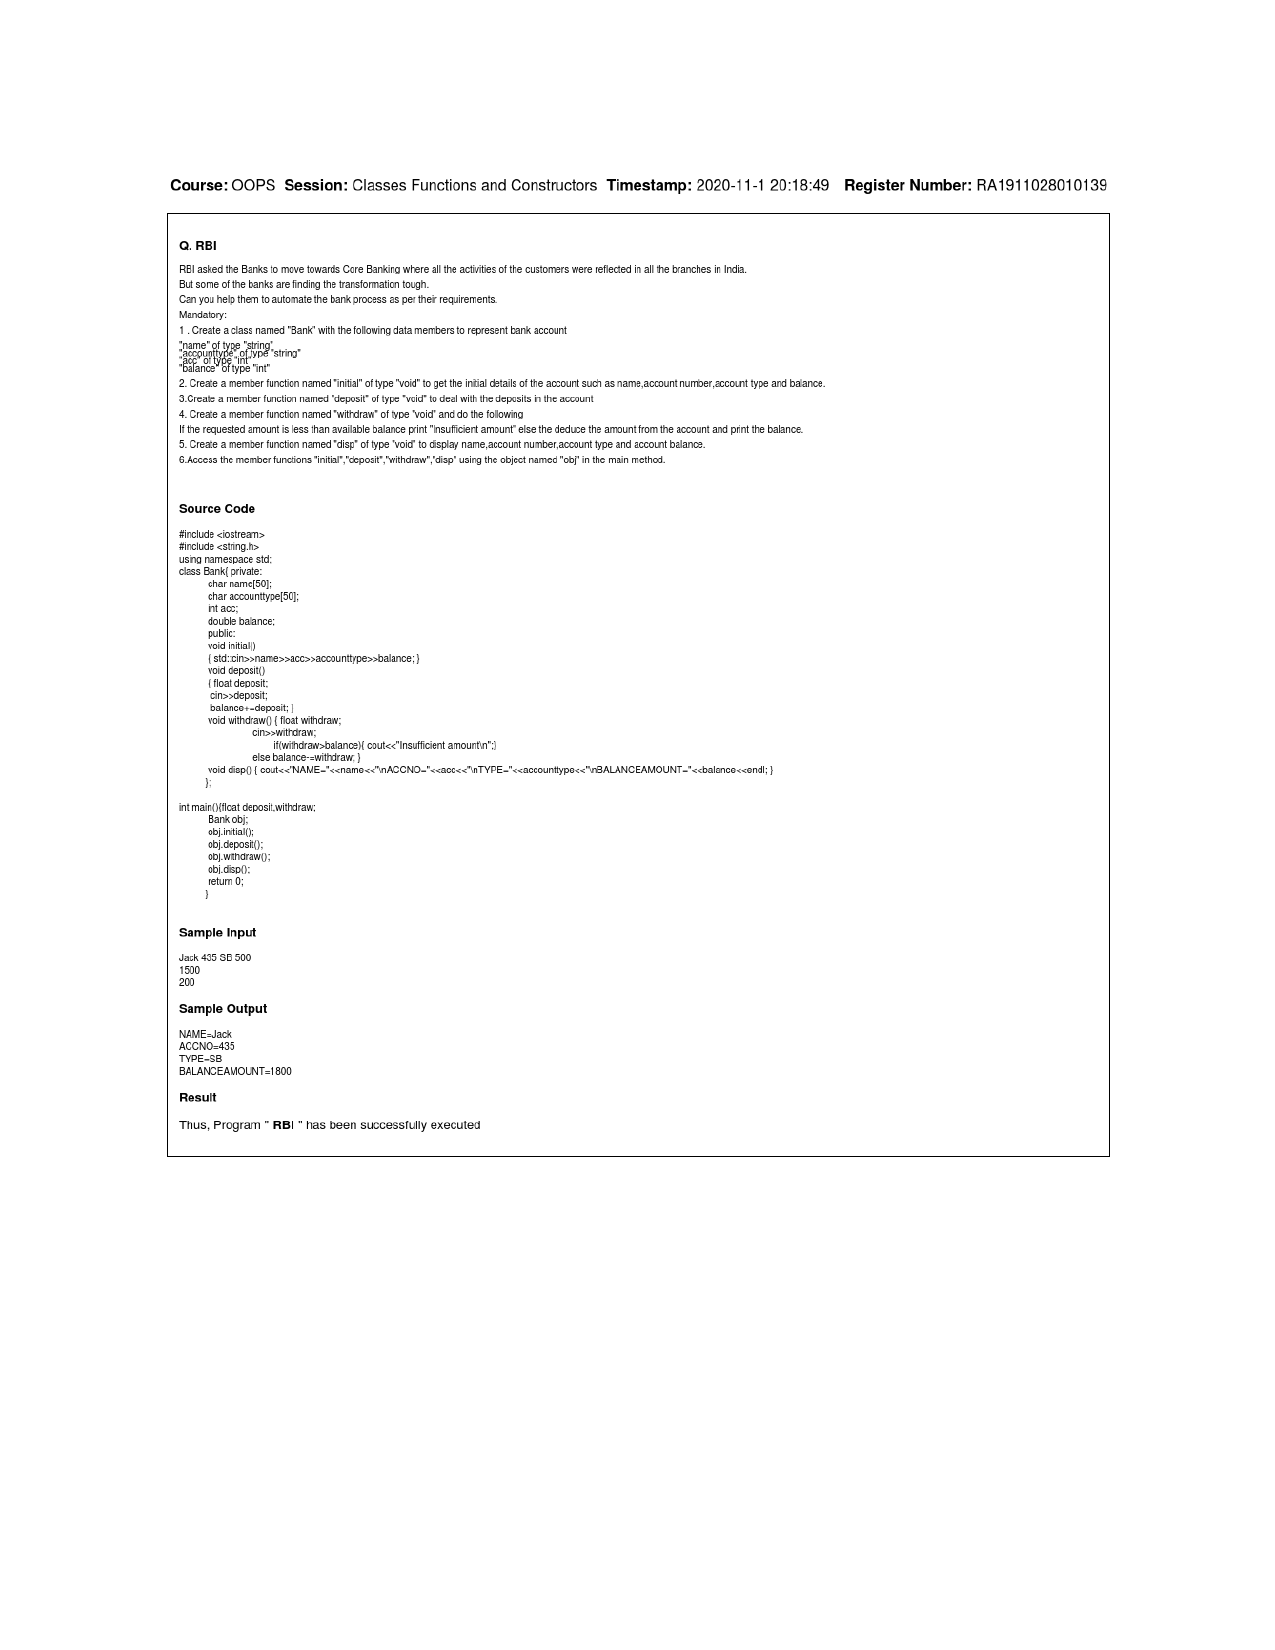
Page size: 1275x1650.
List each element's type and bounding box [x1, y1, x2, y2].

picture [150, 150, 1125, 1164]
